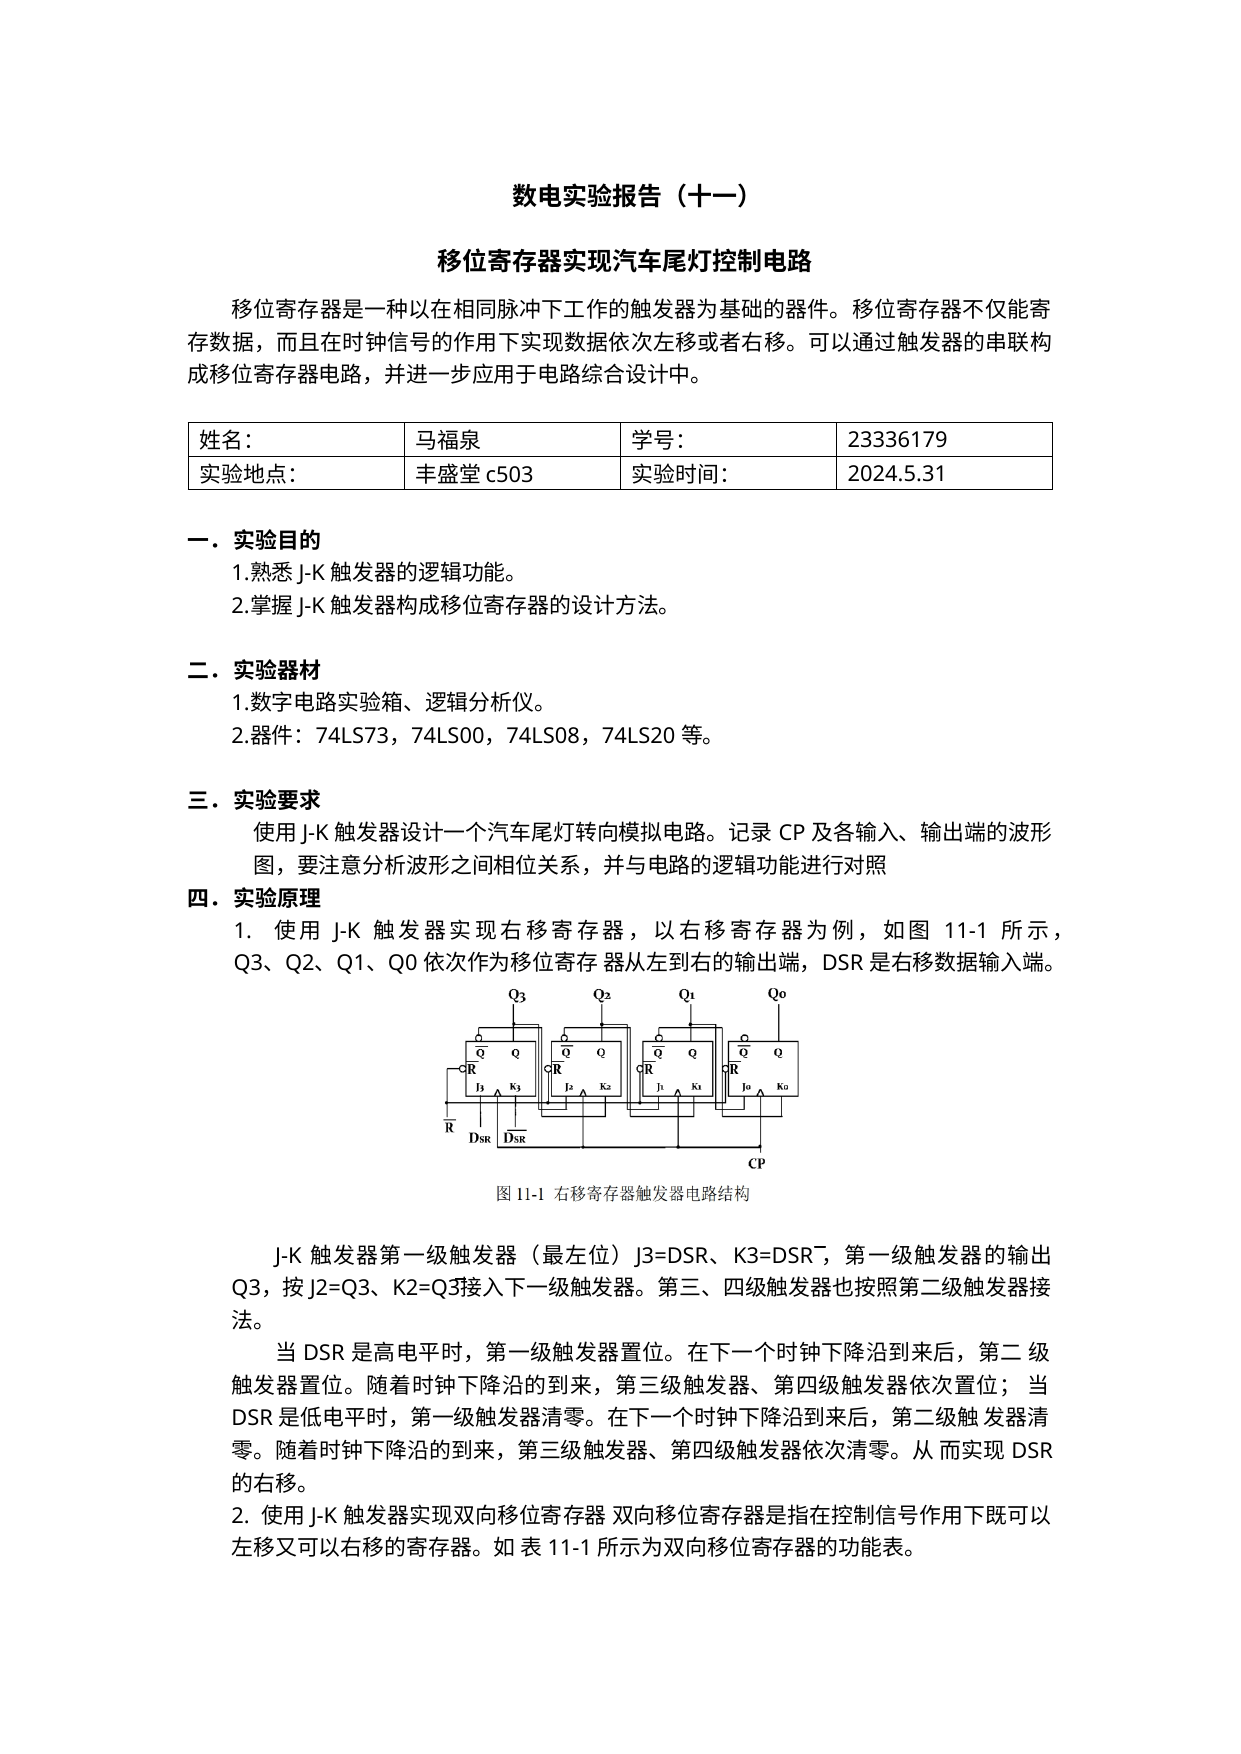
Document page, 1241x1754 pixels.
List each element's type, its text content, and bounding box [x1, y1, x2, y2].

text 移位寄存器实现汽车尾灯控制电路 [187, 227, 1053, 292]
text 2. 使用 J-K 触发器实现双向移位寄存器 双向移位寄存器是指在控制信号作用下既可以左移又可以右移的寄存器。如 表 11-1 所示为双向移位寄存器的功能表。 [231, 1498, 1053, 1563]
text 数电实验报告（十一） [187, 162, 1053, 227]
text J-K 触发器第一级触发器（最左位）J3=DSR、K3=DSR ̅̅̅̅̅，第一级触发器的输出 Q3，按 J2=Q3、K2=Q3̅̅̅̅接入下一级触发器。第三、四级触发器也按照第二级触发器接法。 [231, 1238, 1053, 1335]
table_cell 丰盛堂c503 [405, 457, 620, 489]
list 1. 使用 J-K 触发器实现右移寄存器，以右移寄存器为例，如图 11-1 所示，Q3、Q2、Q1、Q0 依次作为移位寄存 器从左到右的输出端，DSR 是右移数据输入端。 [233, 913, 1053, 978]
text 移位寄存器是一种以在相同脉冲下工作的触发器为基础的器件。移位寄存器不仅能寄存数据，而且在时钟信号的作用下实现数据依次左移或者右移。可以通过触发器的串联构成移位寄存器电路，并进一步应用于电路综合设计中。 [187, 292, 1053, 389]
text 当 DSR 是高电平时，第一级触发器置位。在下一个时钟下降沿到来后，第二 级触发器置位。随着时钟下降沿的到来，第三级触发器、第四级触发器依次置位； 当 DSR 是低电平时，第一级触发器清零。在下一个时钟下降沿到来后，第二级触 发器清零。随着时钟下降沿的到来，第三级触发器、第四级触发器依次清零。从 而实现 DSR 的右移。 [231, 1335, 1053, 1498]
list 实验目的 [187, 523, 1053, 555]
text 使用 J-K 触发器设计一个汽车尾灯转向模拟电路。记录 CP 及各输入、输出端的波形图，要注意分析波形之间相位关系，并与电路的逻辑功能进行对照 [253, 815, 1053, 880]
table_header 学号： [621, 423, 836, 456]
table_header 马福泉 [405, 423, 620, 456]
table_cell 实验时间： [621, 457, 836, 489]
table_cell 实验地点： [189, 457, 404, 489]
list 1.熟悉 J-K 触发器的逻辑功能。 [187, 555, 1053, 588]
list 实验器材 [187, 653, 1053, 685]
table_header 姓名： [189, 423, 404, 456]
picture [341, 977, 938, 1210]
list 实验要求 [187, 783, 1053, 815]
text 2.掌握 J-K 触发器构成移位寄存器的设计方法。 [187, 588, 1053, 620]
table_header 23336179 [837, 423, 1052, 456]
table_cell 2024.5.31 [837, 457, 1052, 489]
list 1.数字电路实验箱、逻辑分析仪。 [187, 685, 1053, 718]
list 2.器件：74LS73，74LS00，74LS08，74LS20 等。 [187, 718, 1053, 750]
list 实验原理 [187, 880, 1053, 913]
